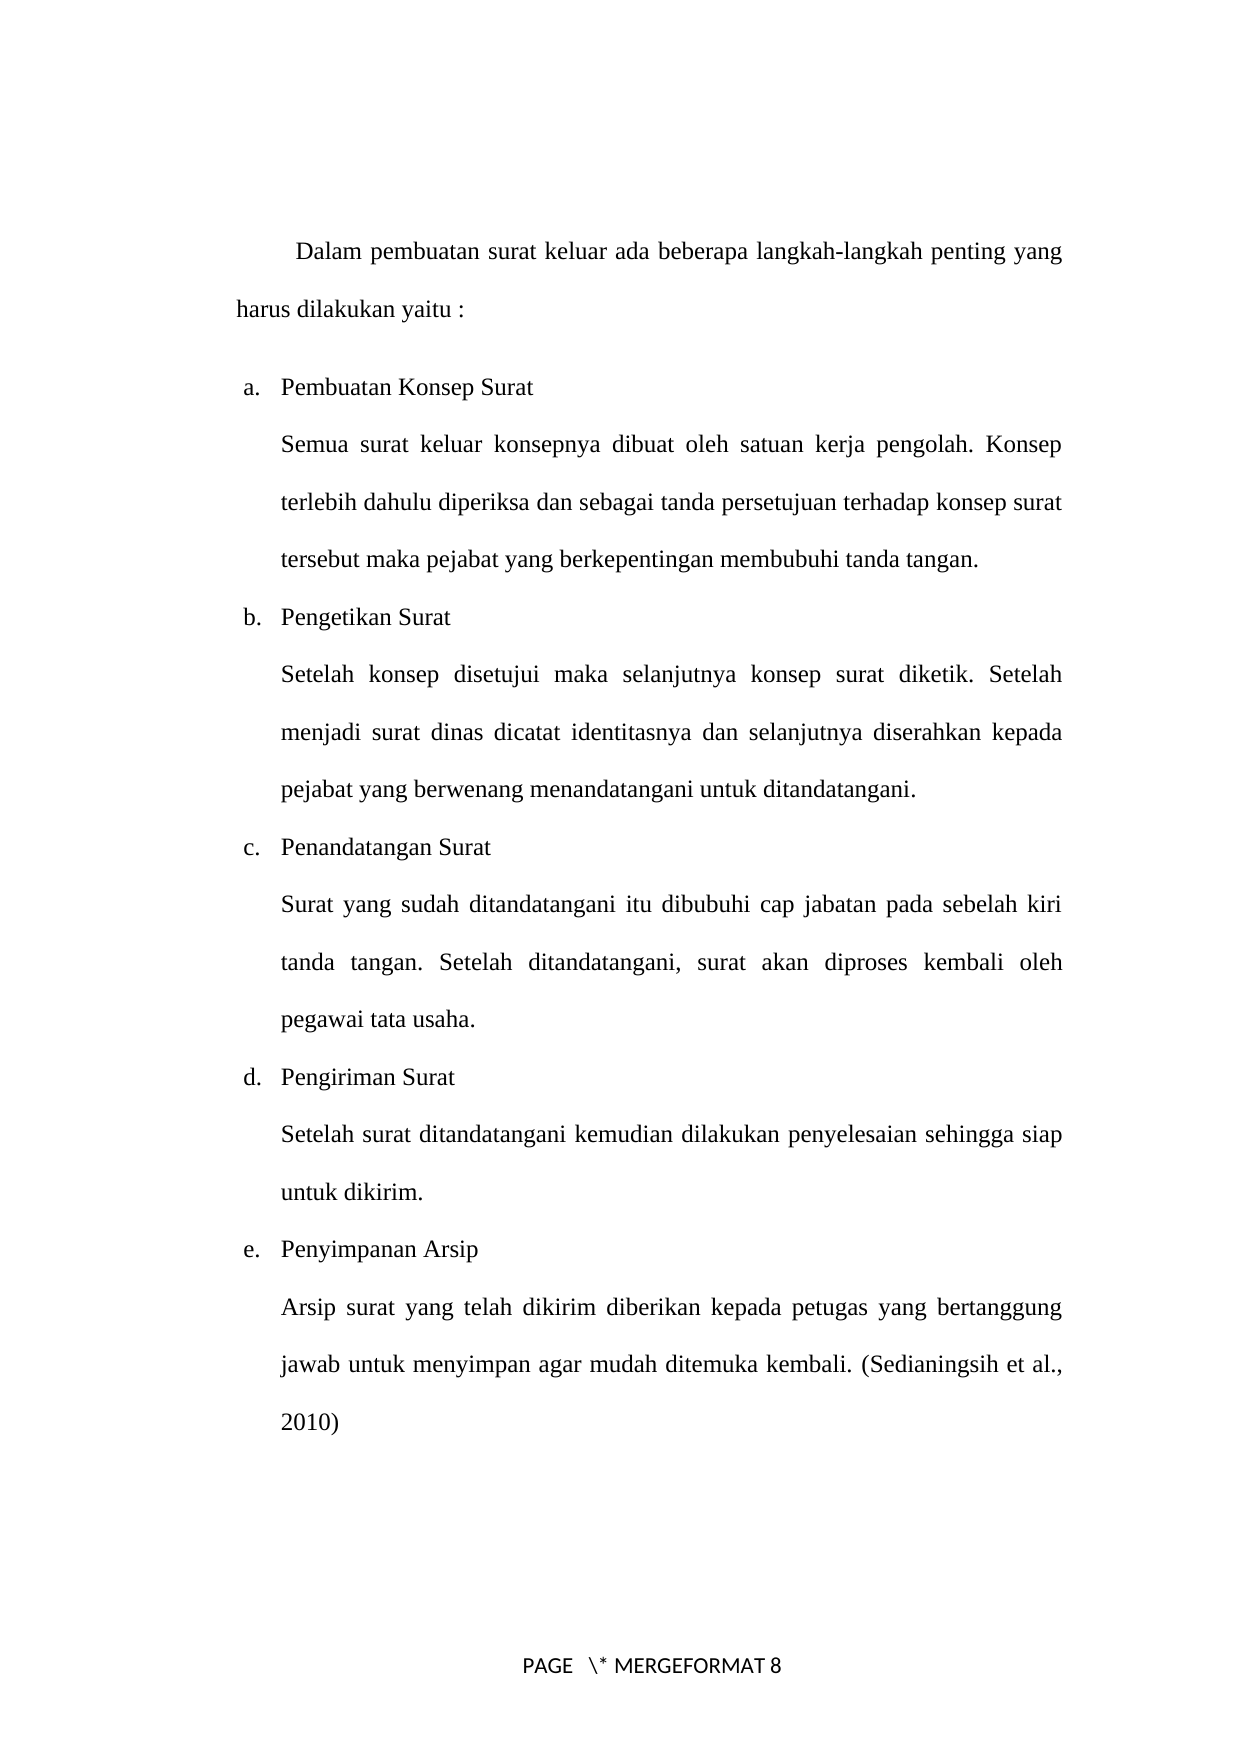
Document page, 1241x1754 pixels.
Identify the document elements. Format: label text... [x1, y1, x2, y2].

list Surat yang sudah ditandatangani itu dibubuhi cap jabatan pada sebelah kiri tanda tangan. Setelah ditandatangani, surat akan diproses kembali oleh pegawai tata usaha. [281, 889, 1063, 1033]
list Semua surat keluar konsepnya dibuat oleh satuan kerja pengolah. Konsep terlebih dahulu diperiksa dan sebagai tanda persetujuan terhadap konsep surat tersebut maka pejabat yang berkepentingan membubuhi tanda tangan. [281, 429, 1063, 573]
list Pengetikan Surat [243, 602, 1063, 631]
list Pengiriman Surat [243, 1062, 1063, 1091]
list Penandatangan Surat [243, 832, 1063, 861]
list Arsip surat yang telah dikirim diberikan kepada petugas yang bertanggung jawab untuk menyimpan agar mudah ditemuka kembali. (Sedianingsih et al., 2010) [281, 1292, 1063, 1436]
list Setelah surat ditandatangani kemudian dilakukan penyelesaian sehingga siap untuk dikirim. [281, 1119, 1063, 1206]
list Penyimpanan Arsip [243, 1234, 1063, 1263]
list Pembuatan Konsep Surat [243, 372, 1063, 401]
list Setelah konsep disetujui maka selanjutnya konsep surat diketik. Setelah menjadi surat dinas dicatat identitasnya dan selanjutnya diserahkan kepada pejabat yang berwenang menandatangani untuk ditandatangani. [281, 659, 1063, 803]
text Dalam pembuatan surat keluar ada beberapa langkah-langkah penting yang harus dilakukan yaitu : [236, 236, 1063, 322]
